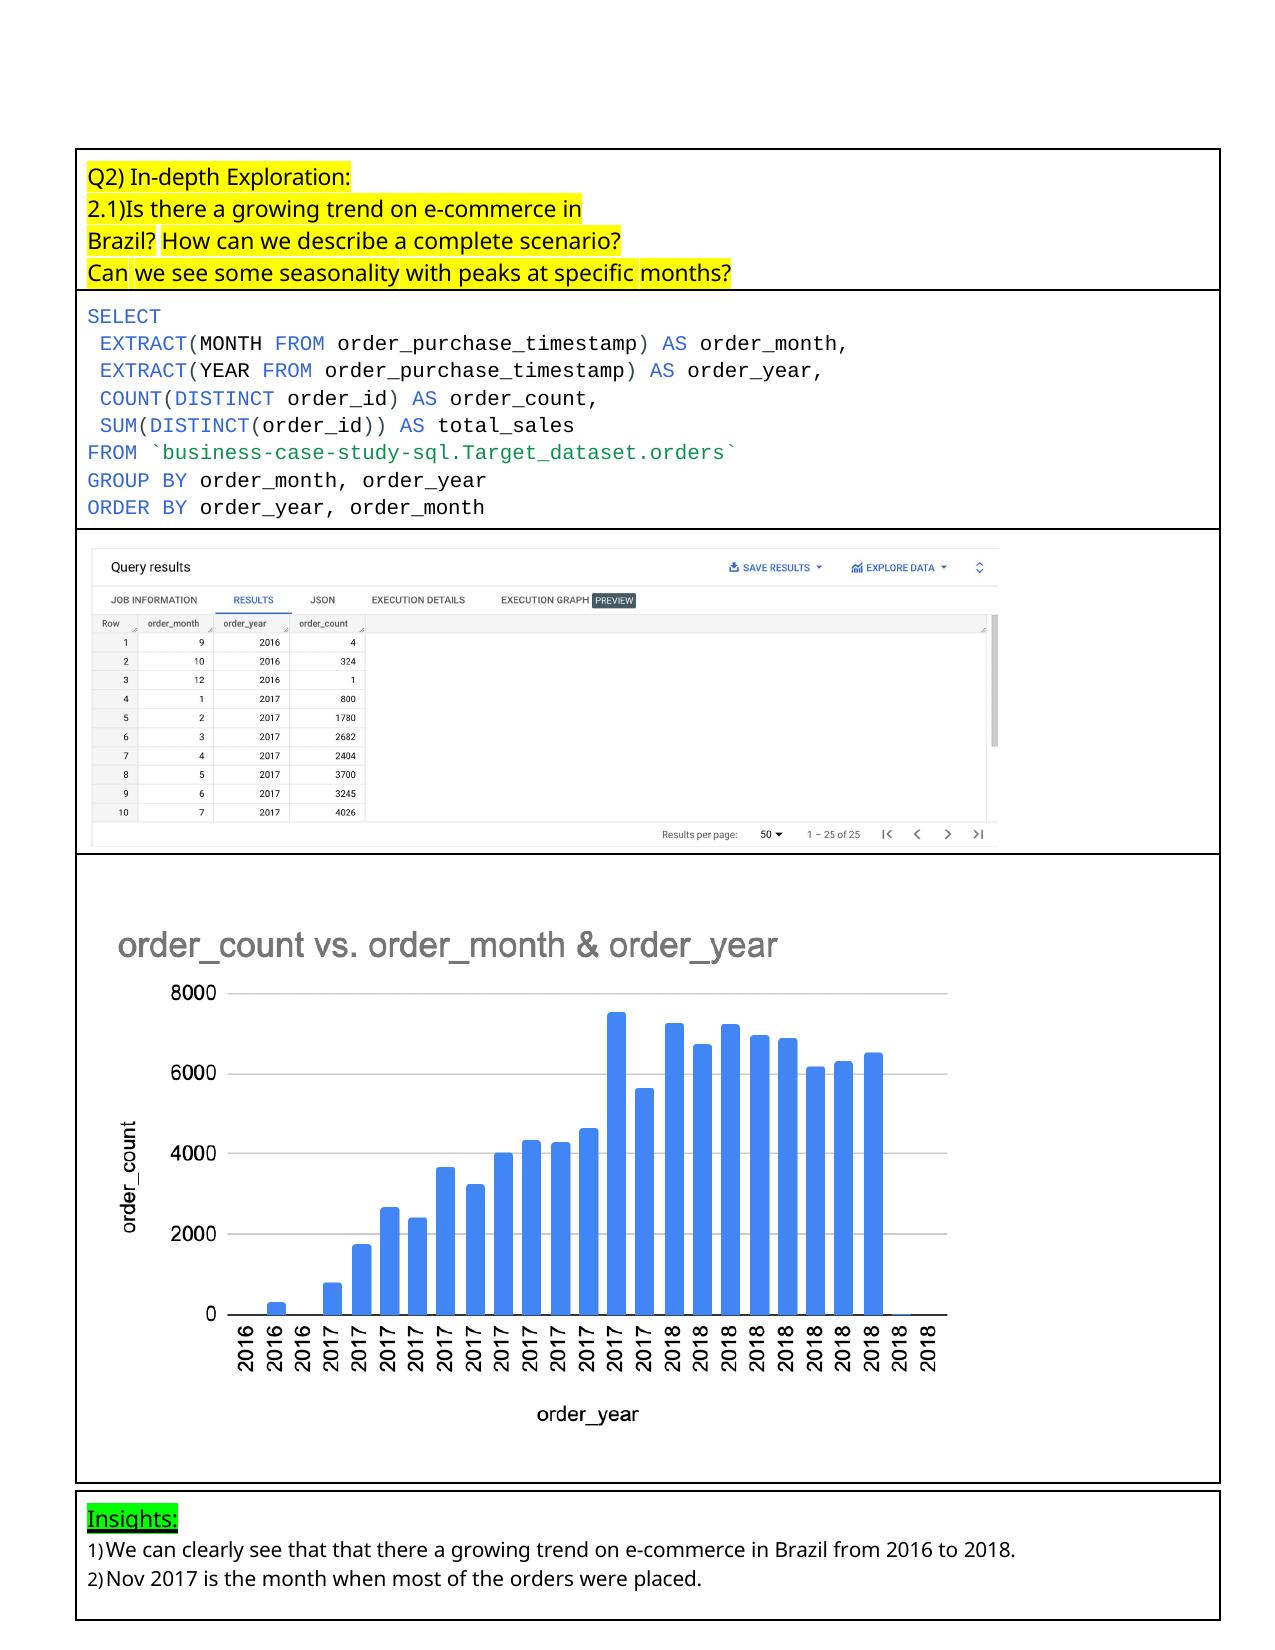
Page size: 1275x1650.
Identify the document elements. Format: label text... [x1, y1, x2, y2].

picture [90, 548, 998, 847]
table_header Q2) In-depth Exploration: 2.1)Is there a growing trend on e-commerce in Brazil? How can we describe a complete scenario? Can we see some seasonality with peaks at speciﬁc months? [77, 150, 1219, 289]
picture [118, 931, 948, 1426]
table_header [77, 1492, 1219, 1619]
table_cell [77, 855, 1219, 1482]
table_cell SELECT EXTRACT(MONTH FROM order_purchase_timestamp) AS order_month, EXTRACT(YEAR FROM order_purchase_timestamp) AS order_year, COUNT(DISTINCT order_id) AS order_count, SUM(DISTINCT(order_id)) AS total_sales FROM `business-case-study-sql.Target_dataset.orders` GROUP BY order_month, order_year ORDER BY order_year, order_month [77, 291, 1219, 528]
table_cell [77, 530, 1219, 853]
